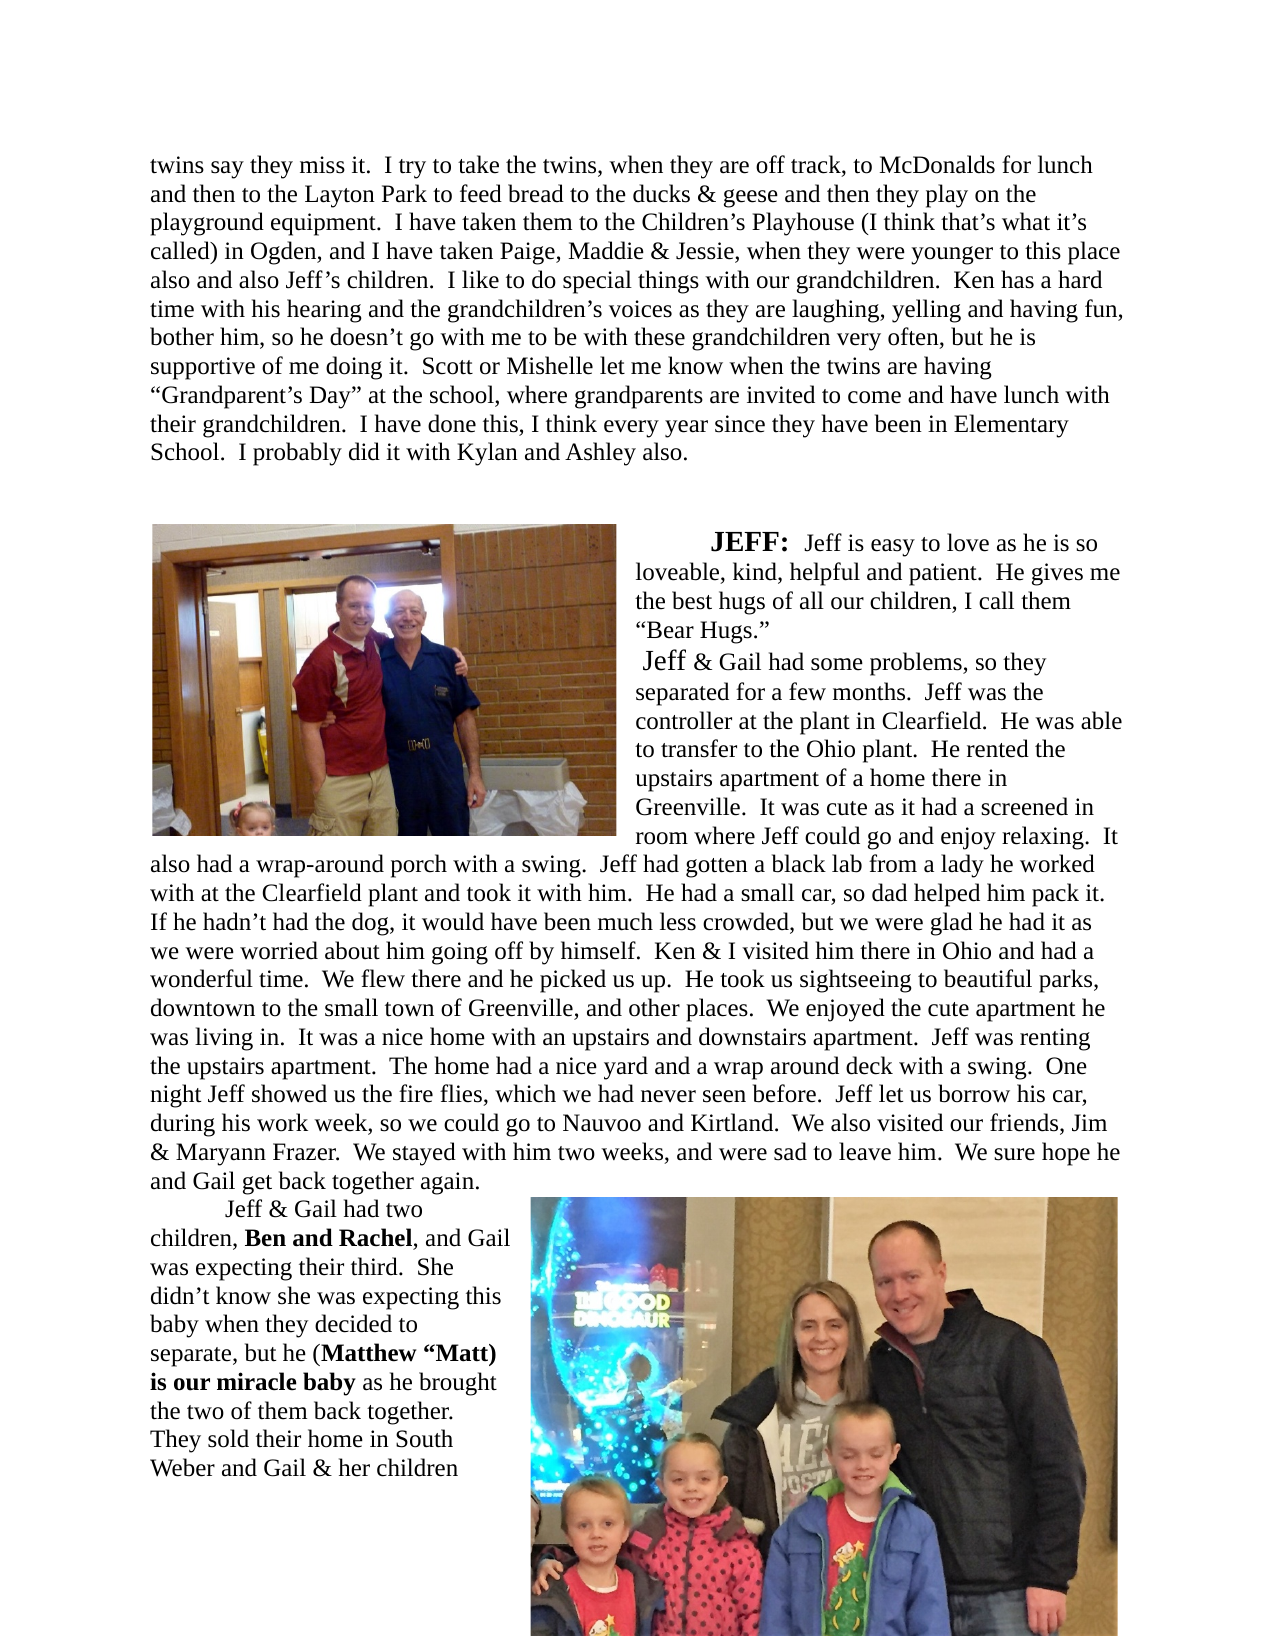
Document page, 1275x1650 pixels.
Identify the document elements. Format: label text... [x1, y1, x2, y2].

text Jeff & Gail had some problems, so they separated for a few months. Jeff was the controller at the plant in Clearfield. He was able to transfer to the Ohio plant. He rented the upstairs apartment of a home there in Greenville. It was cute as it had a screened in room where Jeff could go and enjoy relaxing. It also had a wrap-around porch with a swing. Jeff had gotten a black lab from a lady he worked with at the Clearfield plant and took it with him. He had a small car, so dad helped him pack it. If he hadn’t had the dog, it would have been much less crowded, but we were glad he had it as we were worried about him going off by himself. Ken & I visited him there in Ohio and had a wonderful time. We flew there and he picked us up. He took us sightseeing to beautiful parks, downtown to the small town of Greenville, and other places. We enjoyed the cute apartment he was living in. It was a nice home with an upstairs and downstairs apartment. Jeff was renting the upstairs apartment. The home had a nice yard and a wrap around deck with a swing. One night Jeff showed us the fire flies, which we had never seen before. Jeff let us borrow his car, during his work week, so we could go to Nauvoo and Kirtland. We also visited our friends, Jim & Maryann Frazer. We stayed with him two weeks, and were sad to leave him. We sure hope he and Gail get back together again. [150, 643, 1125, 1194]
text JEFF: Jeff is easy to love as he is so loveable, kind, helpful and patient. He gives me the best hugs of all our children, I call them “Bear Hugs.” [616, 524, 1125, 643]
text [150, 150, 1125, 466]
picture [530, 1197, 1118, 1635]
picture [150, 524, 616, 834]
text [150, 1194, 1125, 1482]
